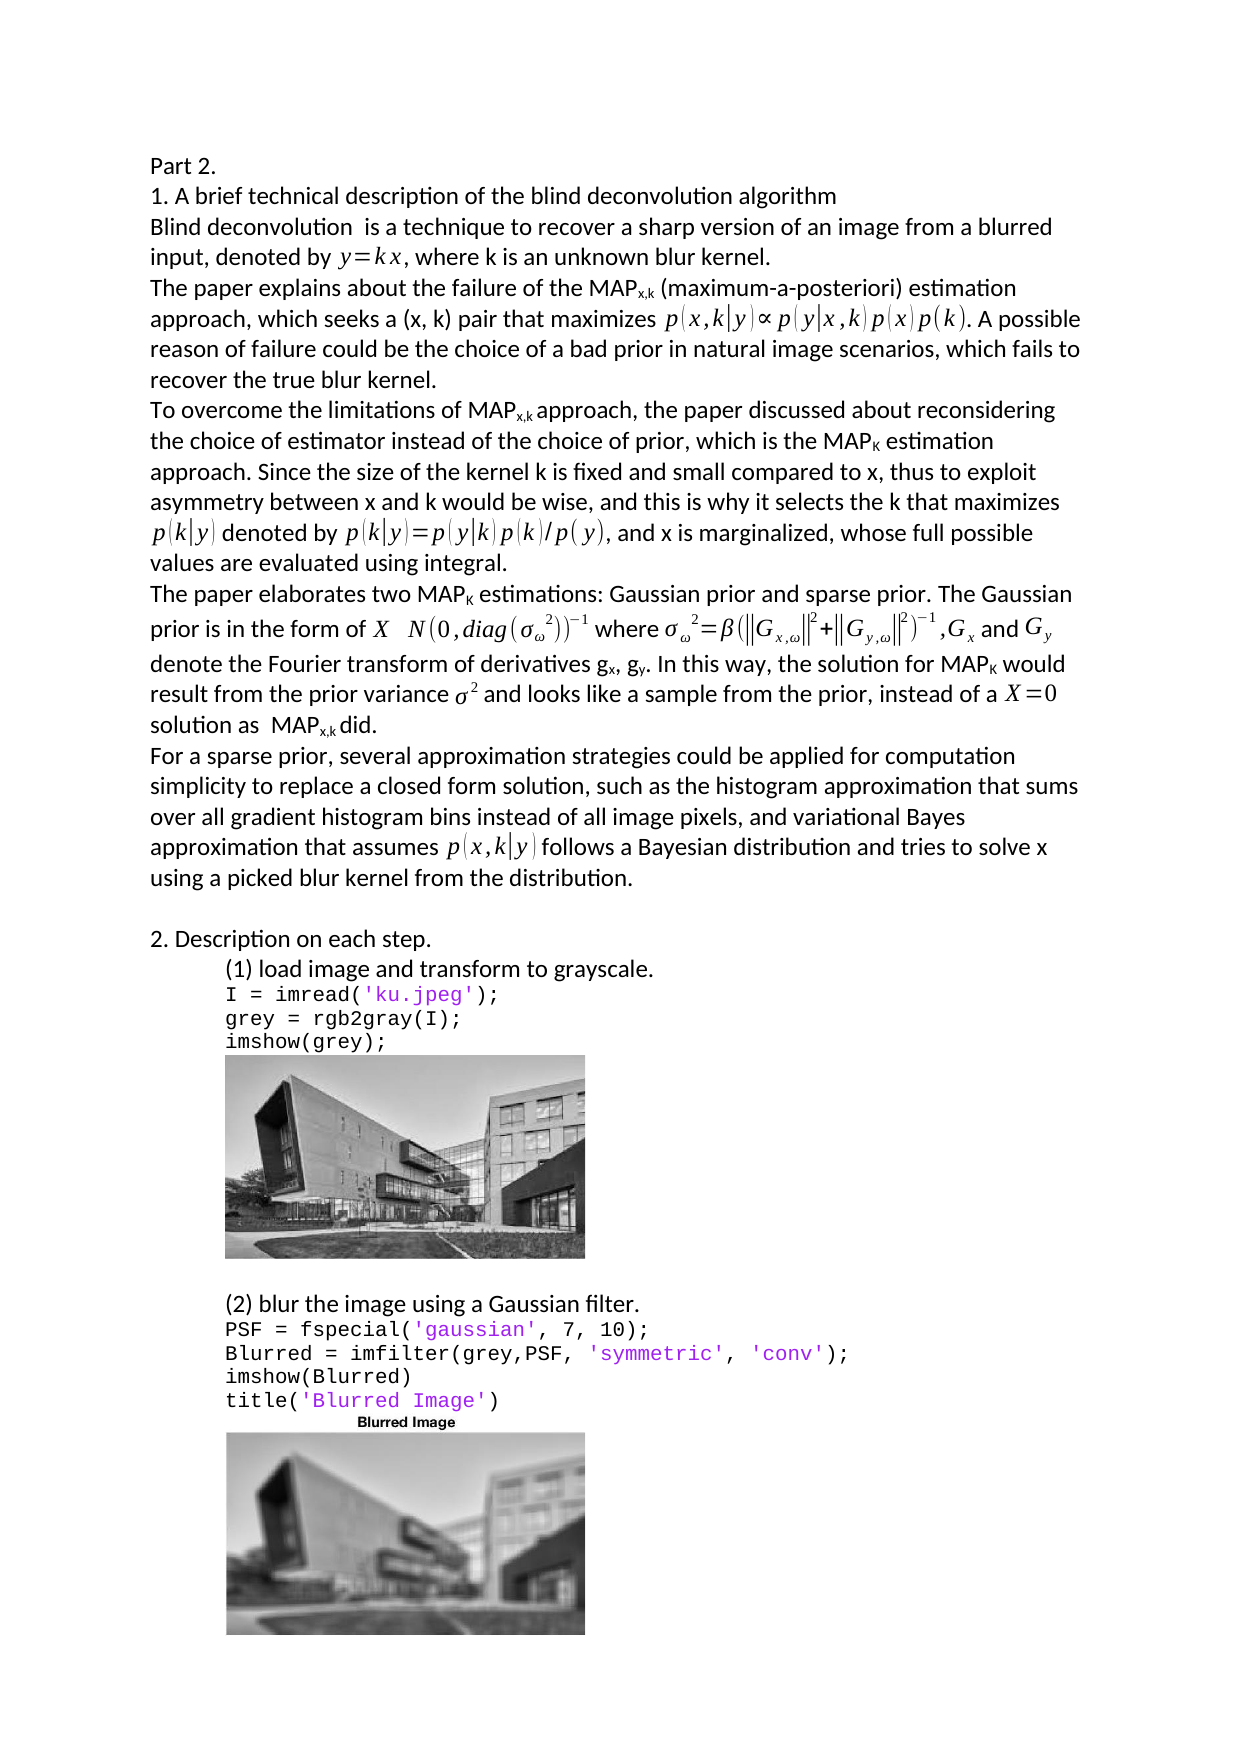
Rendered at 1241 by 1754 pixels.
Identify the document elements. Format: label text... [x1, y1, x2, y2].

text Blurred = imfilter(grey,PSF, 'symmetric', 'conv'); [225, 1343, 1090, 1366]
text grey = rgb2gray(I); [225, 1008, 1090, 1031]
picture [225, 1055, 586, 1259]
text (2) blur the image using a Gaussian filter. [150, 1289, 1090, 1319]
text title('Blurred Image') [225, 1390, 1090, 1414]
text Part 2. [150, 150, 1090, 181]
text 2. Description on each step. [150, 923, 1090, 954]
text imshow(Blurred) [225, 1366, 1090, 1390]
text (1) load image and transform to grayscale. [150, 954, 1090, 984]
picture [225, 1413, 586, 1636]
text imshow(grey); [225, 1031, 1090, 1055]
text 1. A brief technical description of the blind deconvolution algorithm [150, 181, 1090, 211]
text The paper elaborates two MAPK estimations: Gaussian prior and sparse prior. The Gaussian prior is in the form of where and denote the Fourier transform of derivatives gx, gy. In this way, the solution for MAPK would result from the prior variance and looks like a sample from the prior, instead of a solution as MAPx,k did. [150, 578, 1090, 740]
text PSF = fspecial('gaussian', 7, 10); [150, 1319, 1090, 1343]
text To overcome the limitations of MAPx,k approach, the paper discussed about reconsidering the choice of estimator instead of the choice of prior, which is the MAPK estimation approach. Since the size of the kernel k is fixed and small compared to x, thus to exploit asymmetry between x and k would be wise, and this is why it selects the k that maximizes denoted by , and x is marginalized, whose full possible values are evaluated using integral. [150, 394, 1090, 578]
text Blind deconvolution is a technique to recover a sharp version of an image from a blurred input, denoted by , where k is an unknown blur kernel. [150, 211, 1090, 272]
text The paper explains about the failure of the MAPx,k (maximum-a-posteriori) estimation approach, which seeks a (x, k) pair that maximizes . A possible reason of failure could be the choice of a bad prior in natural image scenarios, which fails to recover the true blur kernel. [150, 272, 1090, 394]
text I = imread('ku.jpeg'); [225, 984, 1090, 1008]
text For a sparse prior, several approximation strategies could be applied for computation simplicity to replace a closed form solution, such as the histogram approximation that sums over all gradient histogram bins instead of all image pixels, and variational Bayes approximation that assumes follows a Bayesian distribution and tries to solve x using a picked blur kernel from the distribution. [150, 740, 1090, 893]
